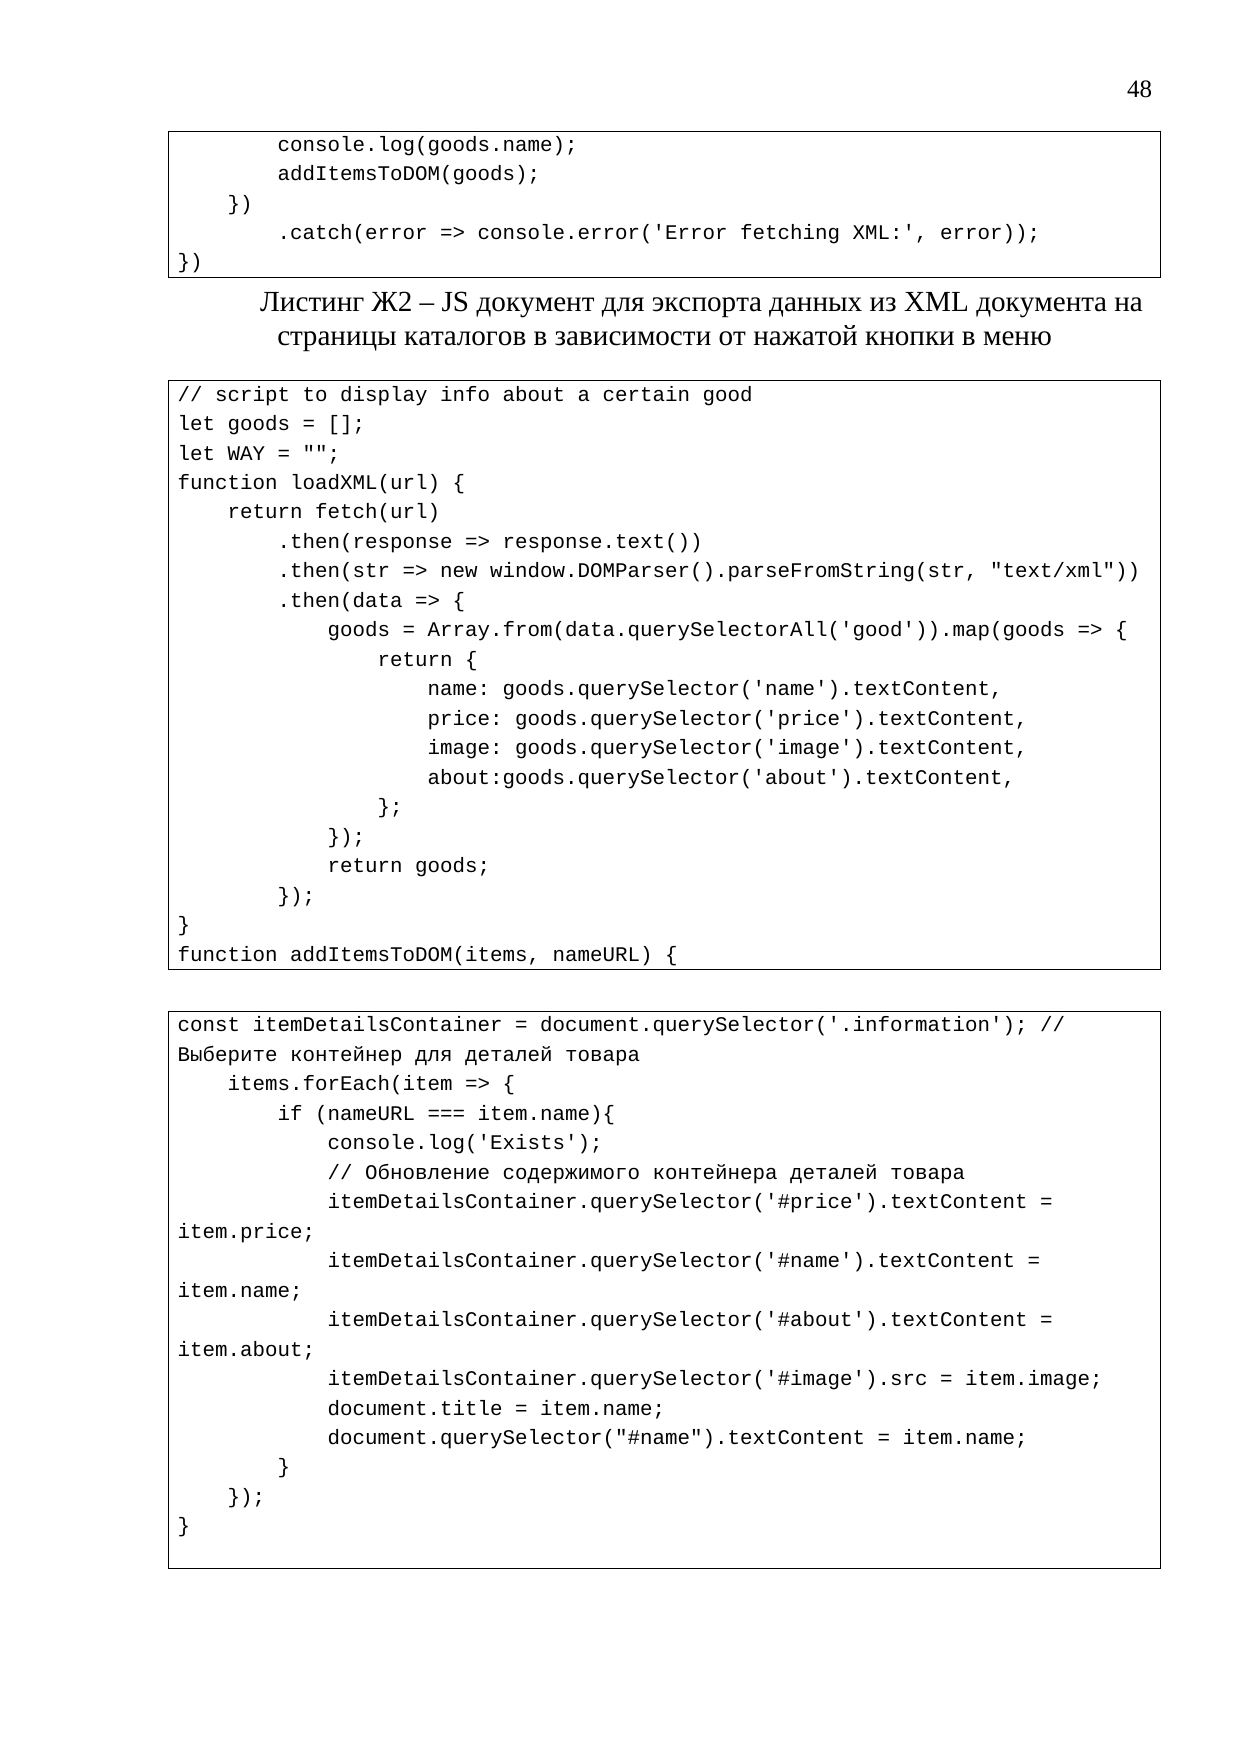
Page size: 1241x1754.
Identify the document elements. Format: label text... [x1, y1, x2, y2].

text goods = Array.from(data.querySelectorAll('good')).map(goods => { [169, 616, 1160, 643]
text itemDetailsContainer.querySelector('#about').textContent = item.about; [169, 1306, 1160, 1362]
text }); [169, 882, 1160, 908]
text let WAY = ""; [169, 439, 1160, 466]
text about:goods.querySelector('about').textContent, [169, 764, 1160, 790]
text function loadXML(url) { [169, 469, 1160, 496]
text .catch(error => console.error('Error fetching XML:', error)); [169, 219, 1160, 246]
text }); [169, 1483, 1160, 1510]
text } [169, 911, 1160, 938]
text addItemsToDOM(goods); [169, 160, 1160, 187]
text price: goods.querySelector('price').textContent, [169, 705, 1160, 731]
text if (nameURL === item.name){ [169, 1100, 1160, 1126]
text image: goods.querySelector('image').textContent, [169, 734, 1160, 761]
text console.log(goods.name); [169, 132, 1160, 157]
text }; [169, 793, 1160, 820]
text }) [169, 248, 1160, 277]
text document.title = item.name; [169, 1394, 1160, 1421]
text console.log('Exists'); [169, 1129, 1160, 1156]
text let goods = []; [169, 410, 1160, 437]
text itemDetailsContainer.querySelector('#name').textContent = item.name; [169, 1247, 1160, 1303]
text Листинг Ж2 – JS документ для экспорта данных из XML документа на страницы каталогов в зависимости от нажатой кнопки в меню [177, 284, 1152, 351]
text return fetch(url) [169, 498, 1160, 525]
text .then(str => new window.DOMParser().parseFromString(str, "text/xml")) [169, 557, 1160, 584]
text }) [169, 189, 1160, 216]
text name: goods.querySelector('name').textContent, [169, 675, 1160, 702]
text // script to display info about a certain good [169, 381, 1160, 407]
text const itemDetailsContainer = document.querySelector('.information'); // Выберите контейнер для деталей товара [169, 1012, 1160, 1067]
text .then(response => response.text()) [169, 528, 1160, 554]
text .then(data => { [169, 587, 1160, 613]
text return goods; [169, 852, 1160, 879]
text function addItemsToDOM(items, nameURL) { [169, 941, 1160, 969]
text } [169, 1453, 1160, 1480]
text document.querySelector("#name").textContent = item.name; [169, 1424, 1160, 1451]
text // Обновление содержимого контейнера деталей товара [169, 1159, 1160, 1185]
text } [169, 1512, 1160, 1539]
text return { [169, 646, 1160, 672]
text itemDetailsContainer.querySelector('#image').src = item.image; [169, 1365, 1160, 1392]
text items.forEach(item => { [169, 1070, 1160, 1097]
text }); [169, 823, 1160, 849]
text itemDetailsContainer.querySelector('#price').textContent = item.price; [169, 1188, 1160, 1244]
